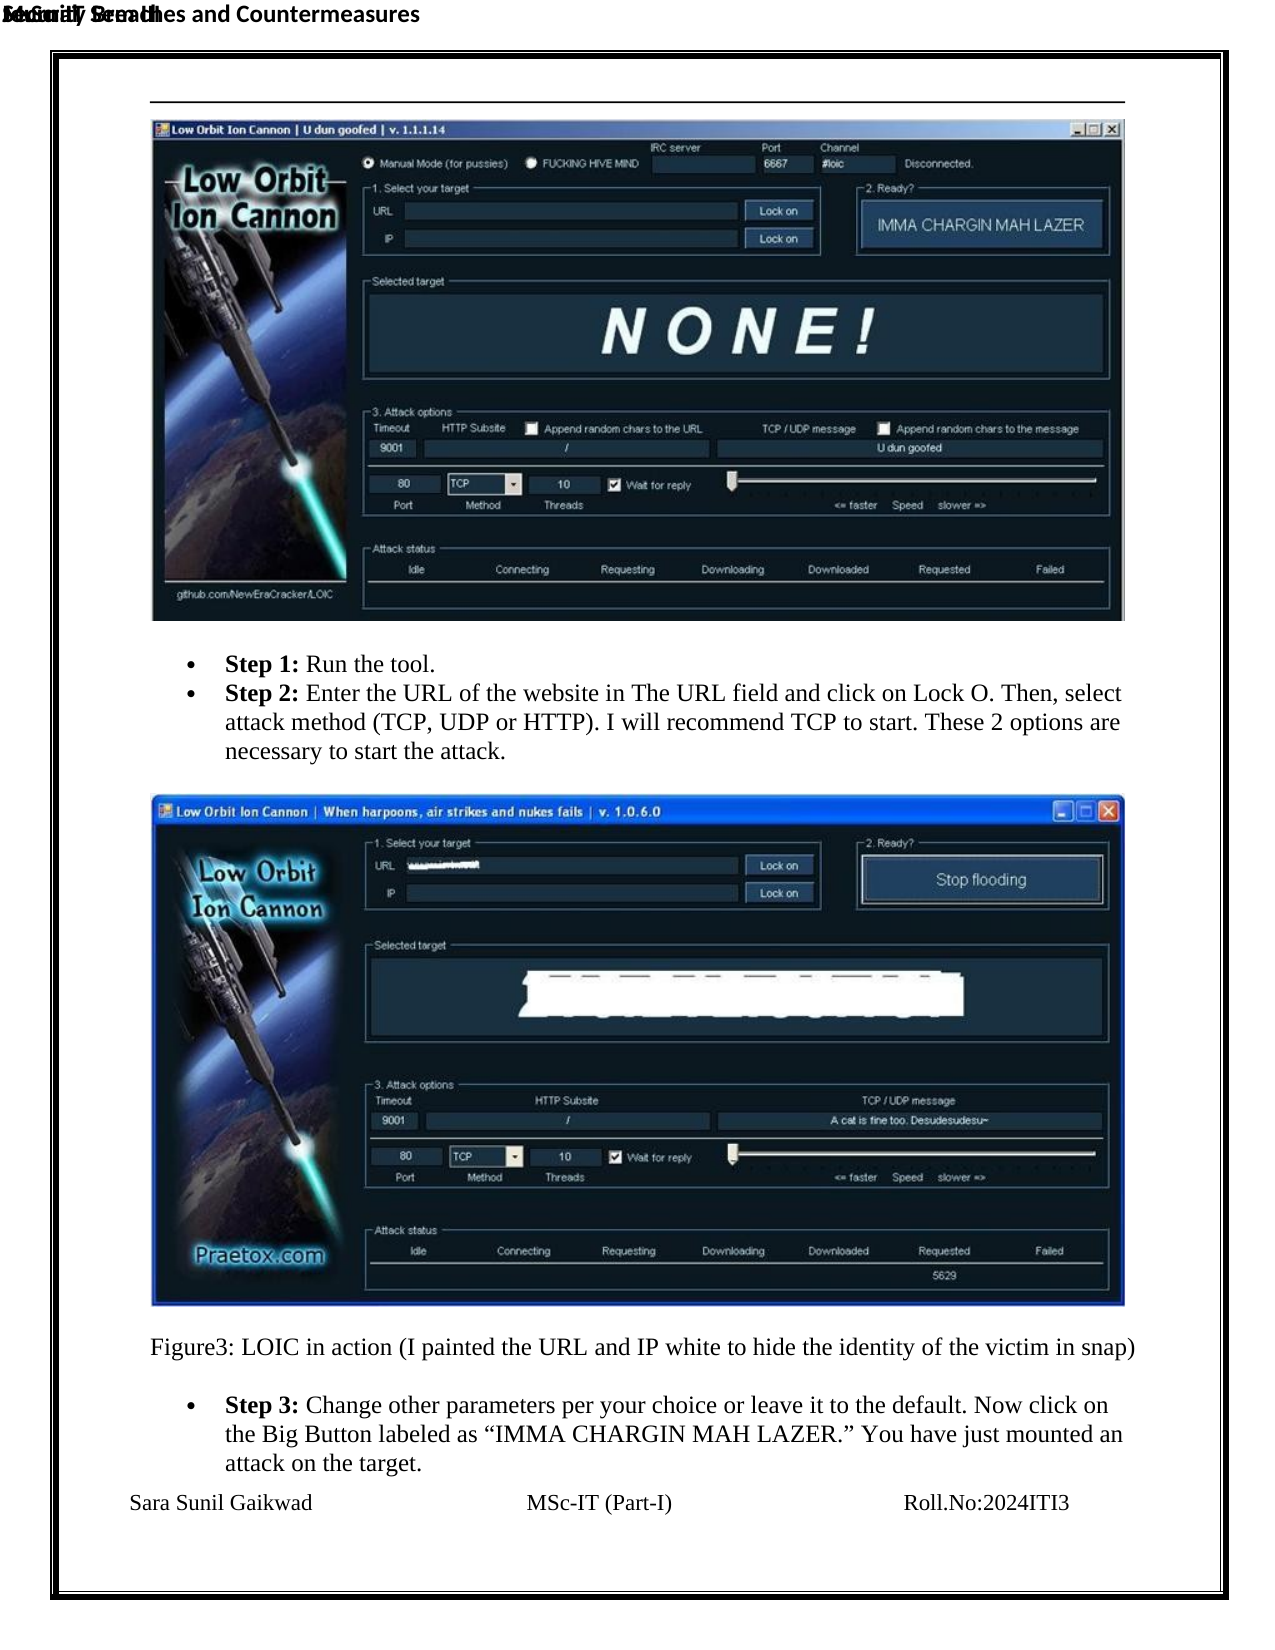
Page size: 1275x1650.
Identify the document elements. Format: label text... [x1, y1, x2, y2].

list Step 2: Enter the URL of the website in The URL field and click on Lock O. Then, select attack method (TCP, UDP or HTTP). I will recommend TCP to start. These 2 options are necessary to start the attack. [187, 678, 1122, 764]
list Step 3: Change other parameters per your choice or leave it to the default. Now click on the Big Button labeled as “IMMA CHARGIN MAH LAZER.” You have just mounted an attack on the target. [187, 1391, 1124, 1477]
text Figure3: LOIC in action (I painted the URL and IP white to hide the identity of the victim in snap) [150, 1332, 1220, 1361]
list Step 1: Run the tool. [187, 649, 1220, 678]
picture [150, 793, 1125, 1307]
picture [150, 119, 1125, 621]
